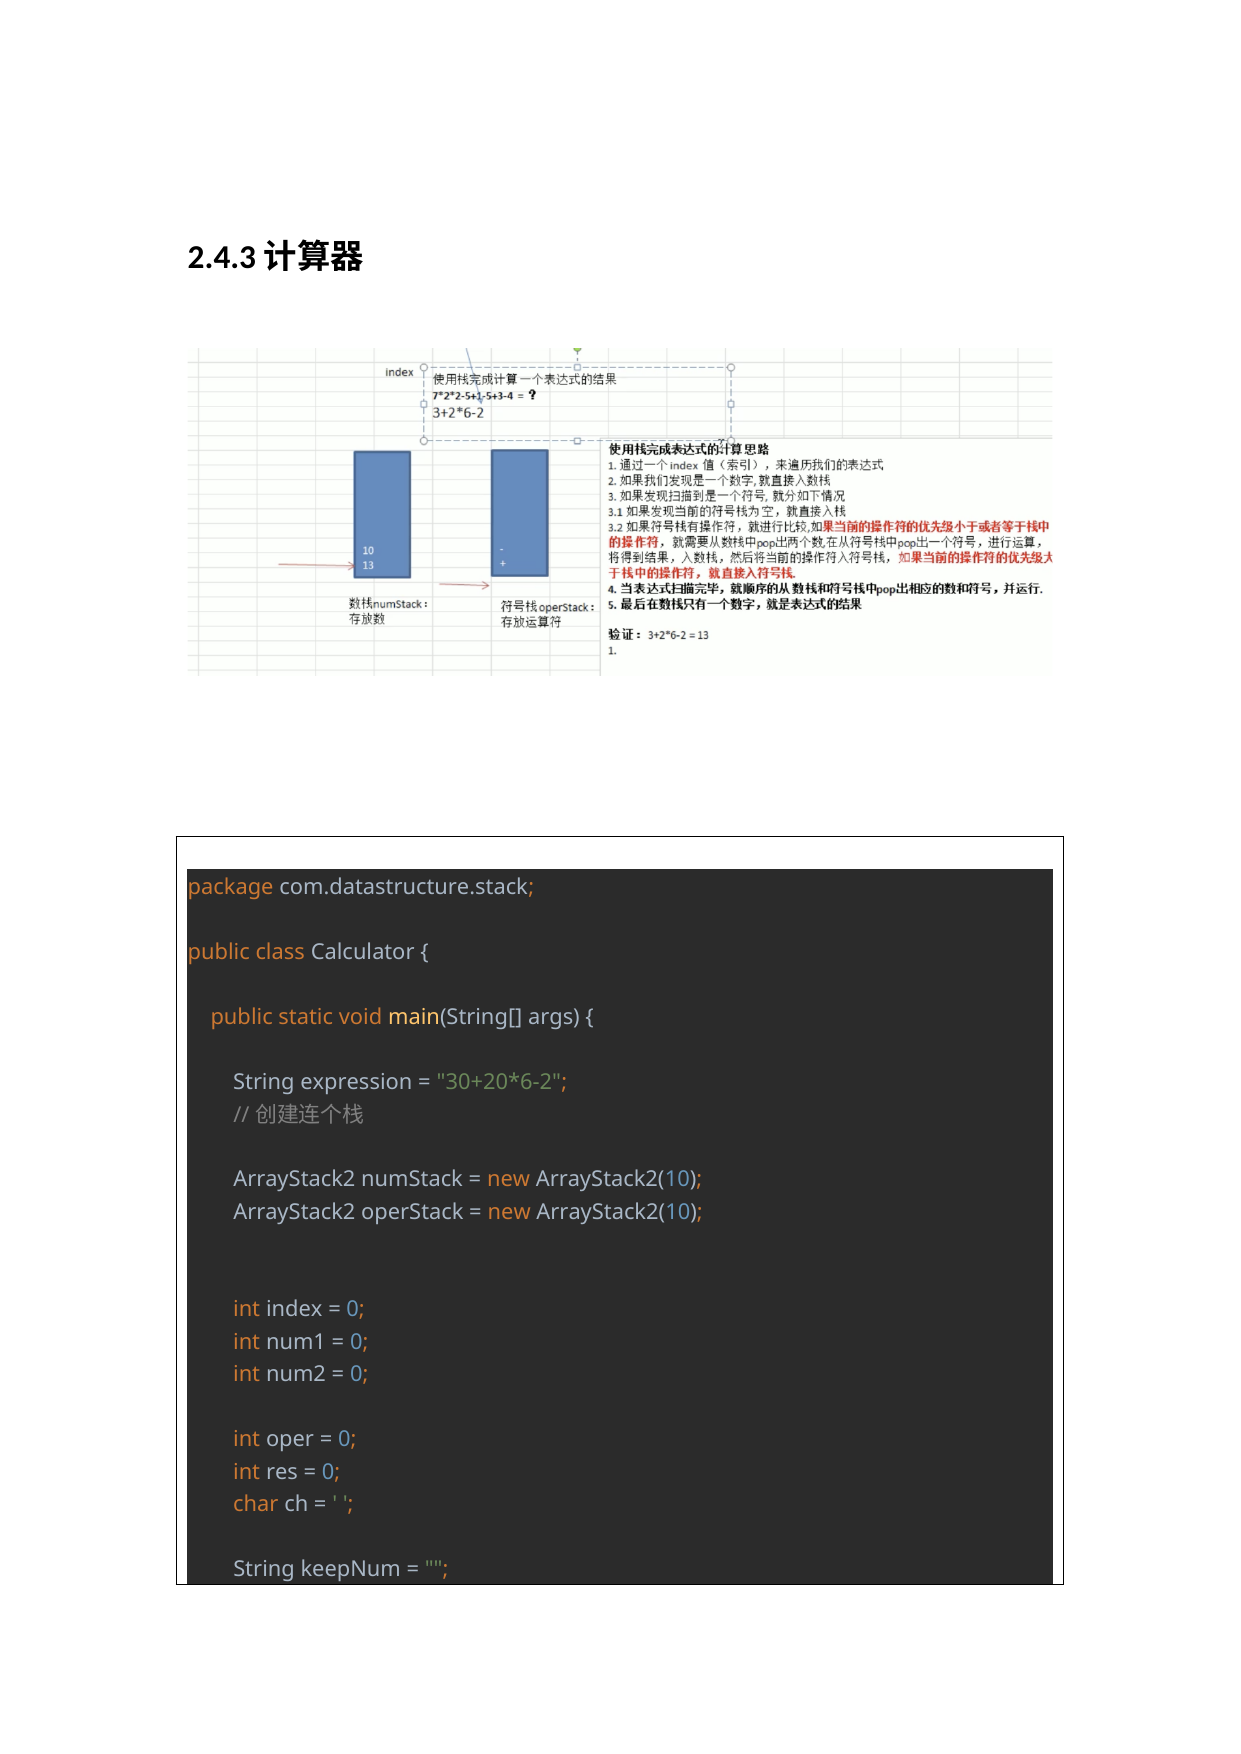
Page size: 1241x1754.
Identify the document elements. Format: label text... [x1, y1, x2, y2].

picture [187, 348, 1053, 676]
subtitle 2.4.3 计算器 [187, 222, 1053, 287]
